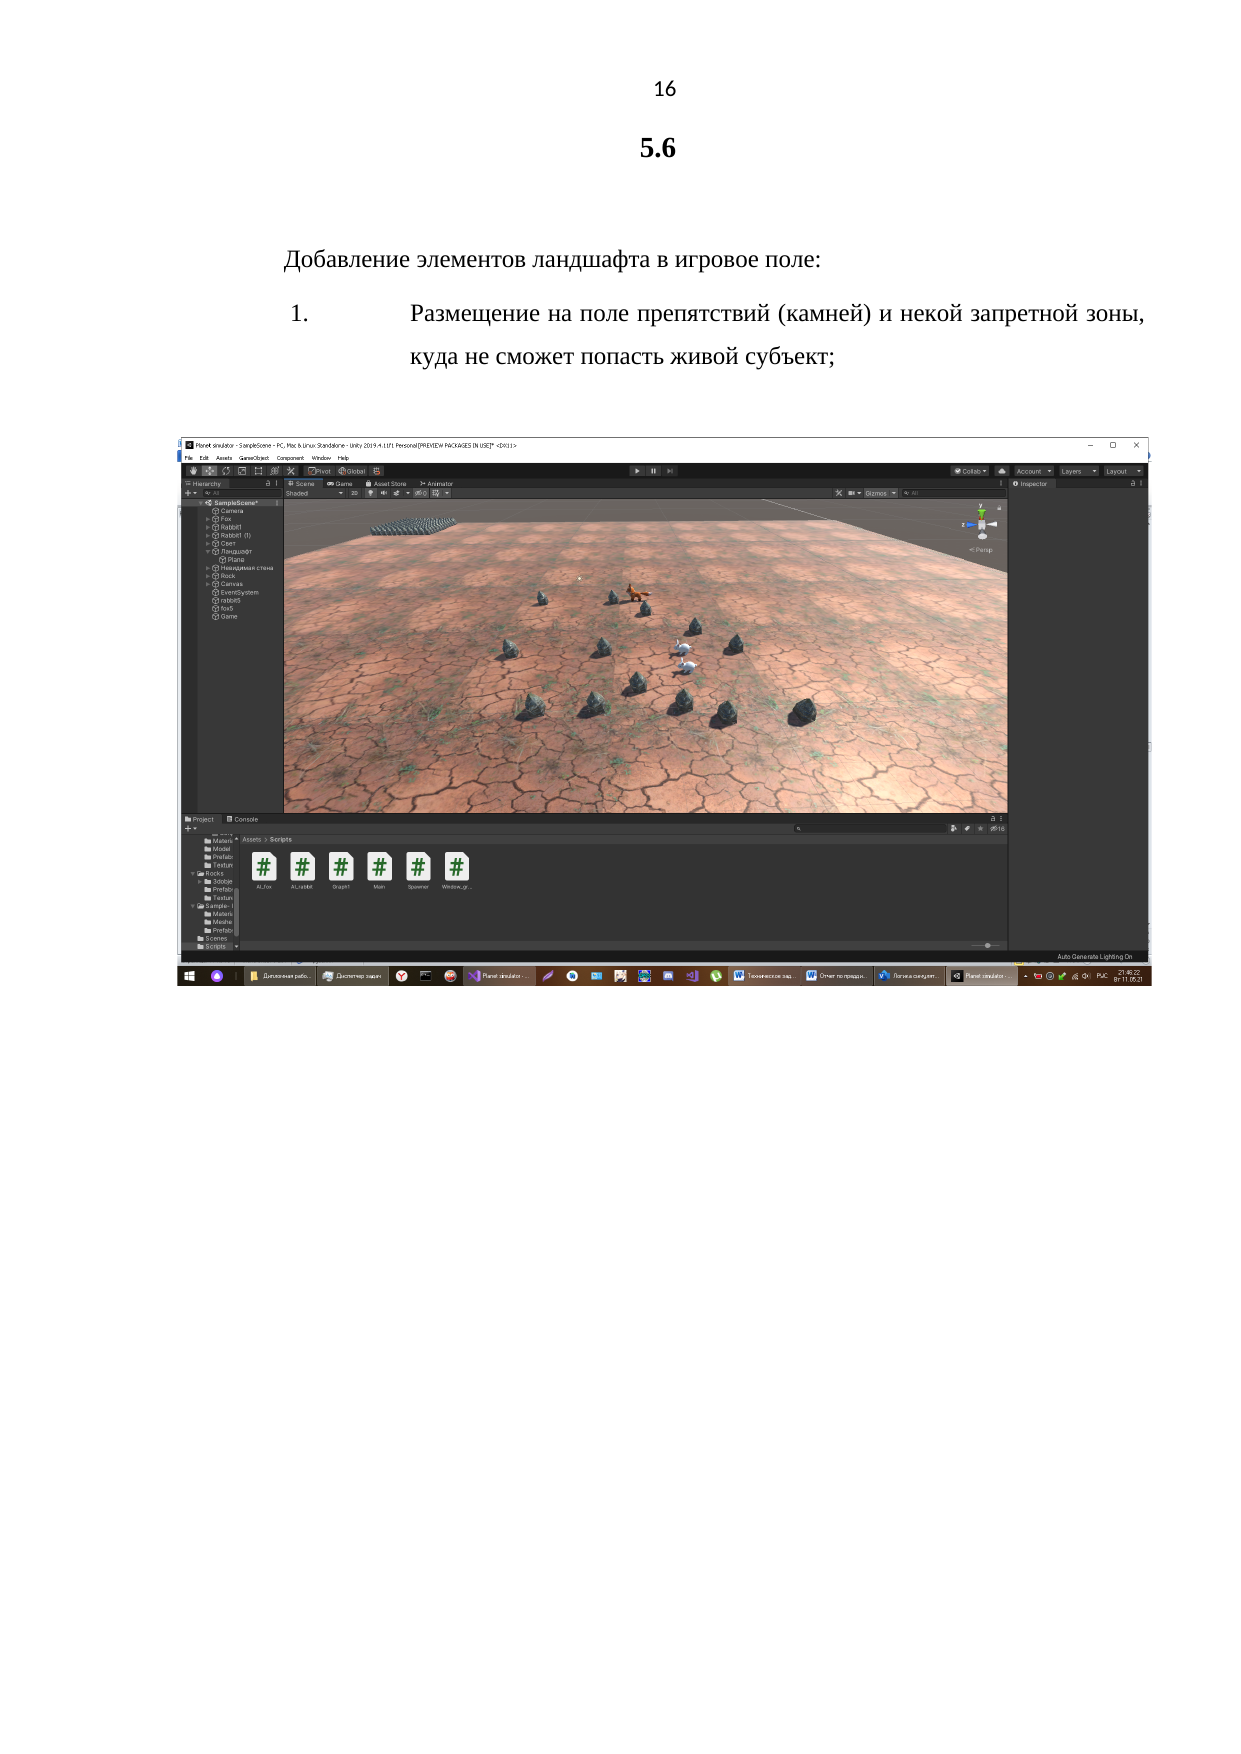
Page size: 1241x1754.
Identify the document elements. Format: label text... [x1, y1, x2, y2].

picture [177, 437, 1152, 986]
text Добавление элементов ландшафта в игровое поле: [195, 244, 1146, 273]
text 5.6 Добавление элементов ландшафта [177, 130, 1146, 163]
list Размещение на поле препятствий (камней) и некой запретной зоны, куда не сможет попасть живой субъект; [290, 298, 1146, 369]
